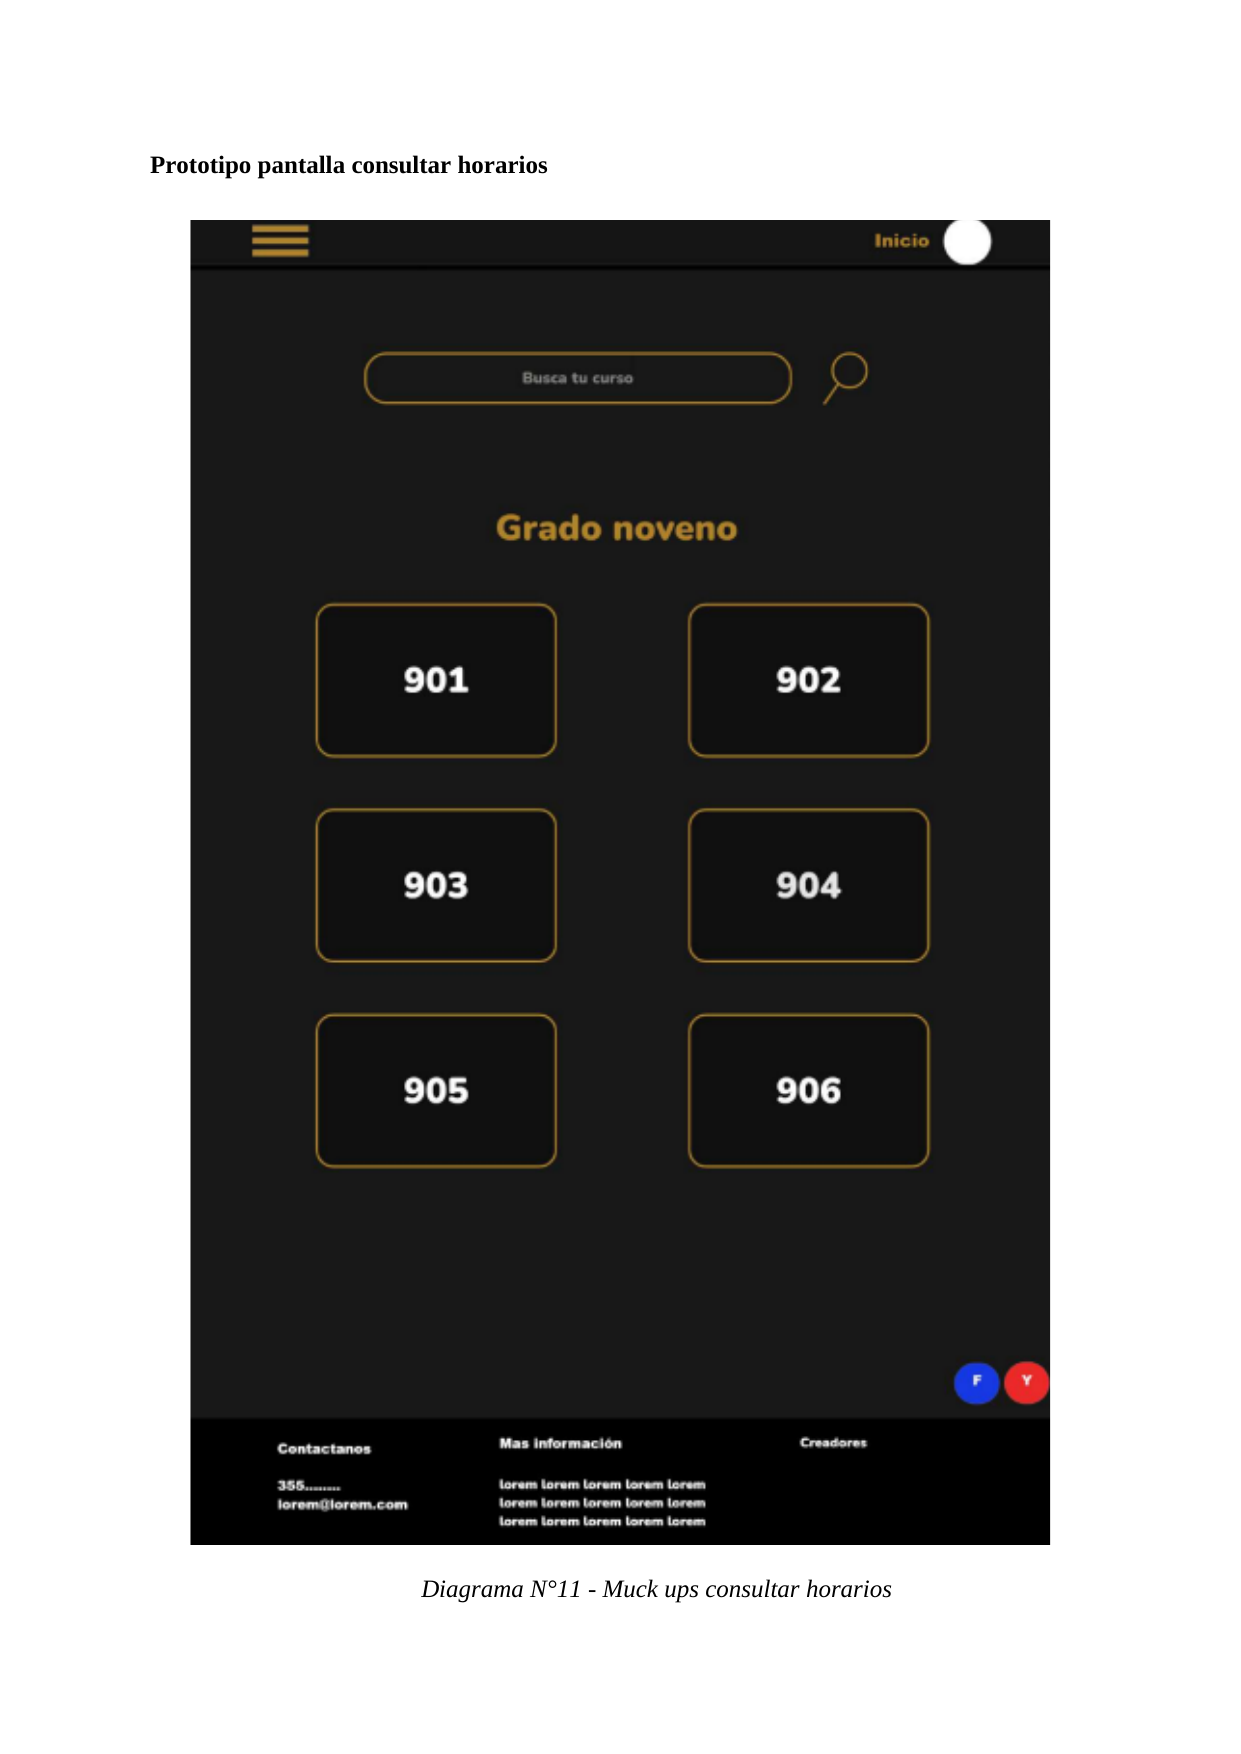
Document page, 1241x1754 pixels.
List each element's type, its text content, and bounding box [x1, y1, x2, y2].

picture [190, 220, 1051, 1545]
text Diagrama N°11 - Muck ups consultar horarios [150, 1574, 1090, 1602]
text Prototipo pantalla consultar horarios [150, 150, 1090, 179]
